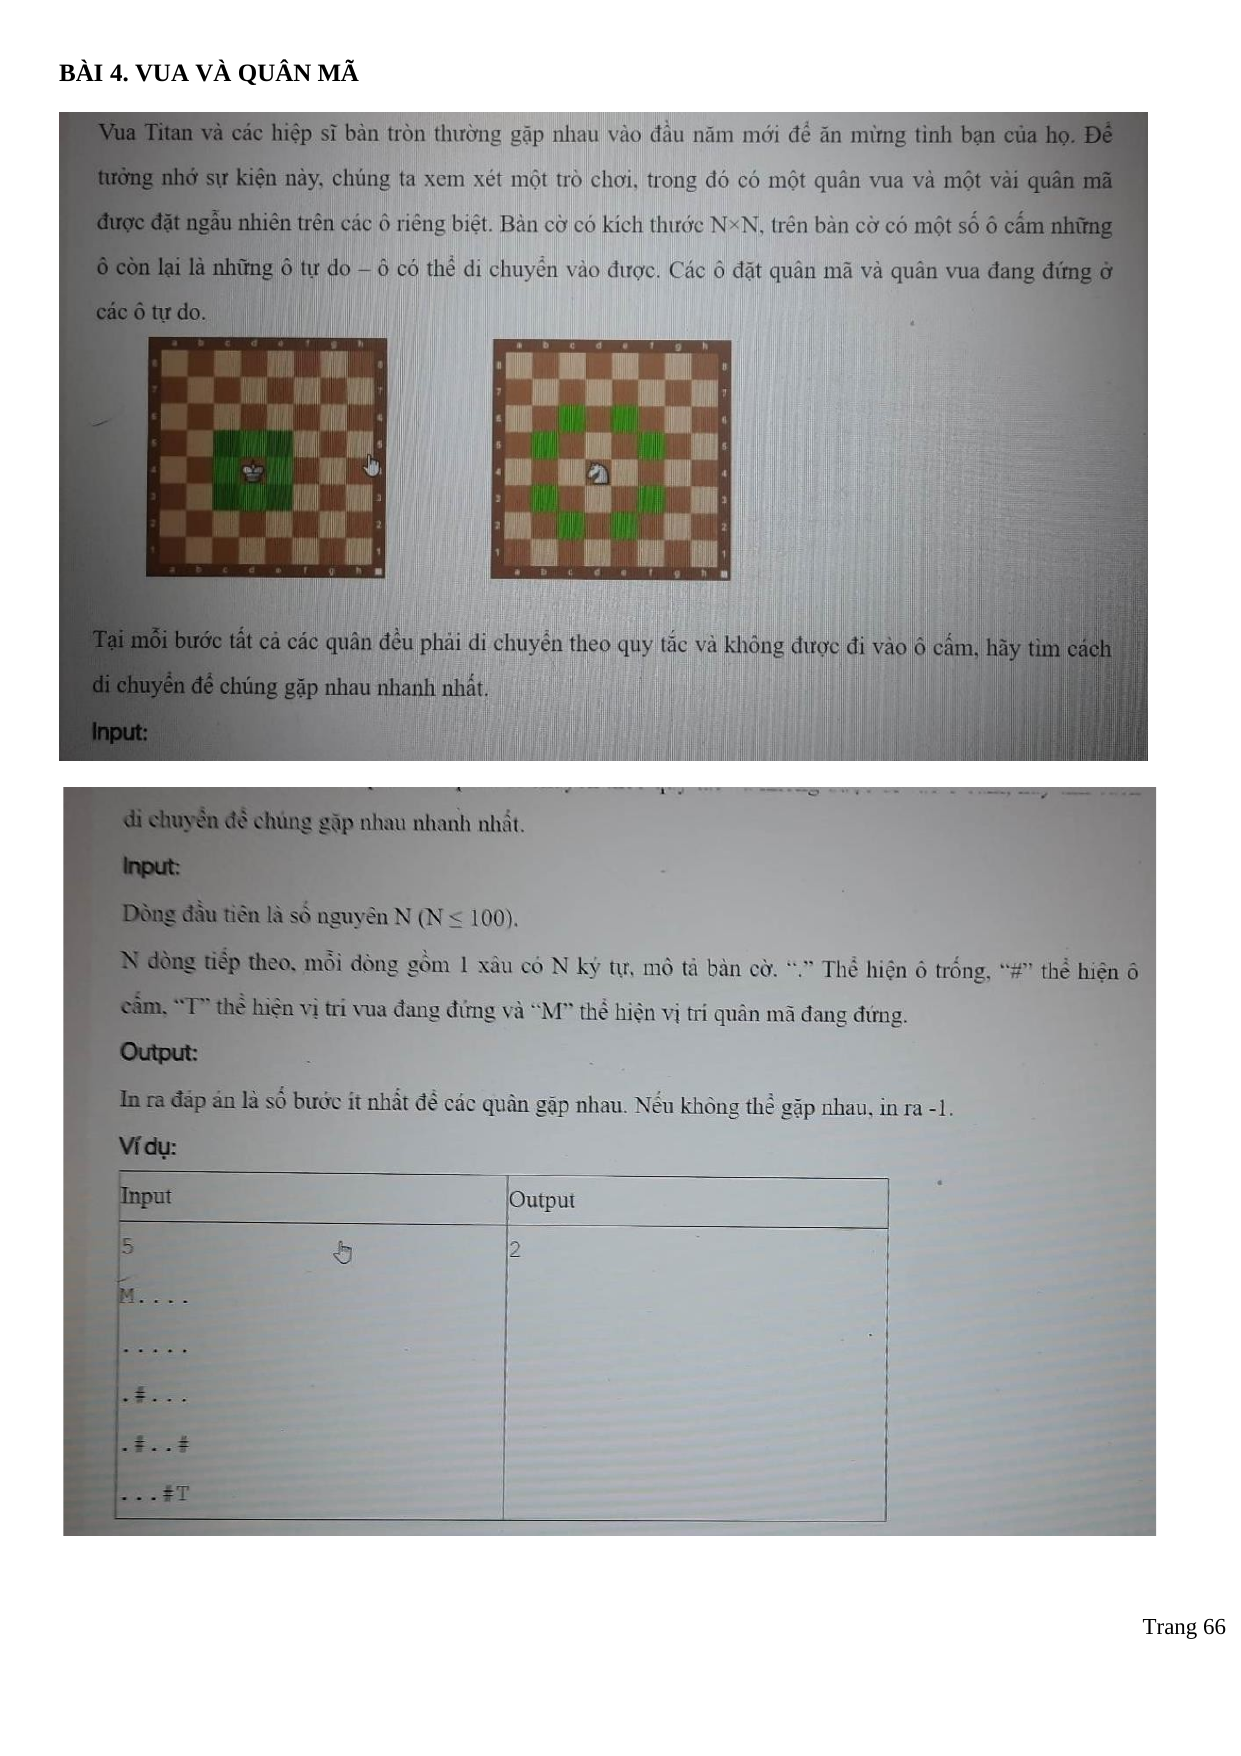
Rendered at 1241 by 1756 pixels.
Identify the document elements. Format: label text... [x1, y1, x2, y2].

picture [59, 112, 1148, 761]
text BÀI 4. VUA VÀ QUÂN MÃ [59, 58, 1226, 87]
picture [63, 787, 1157, 1536]
